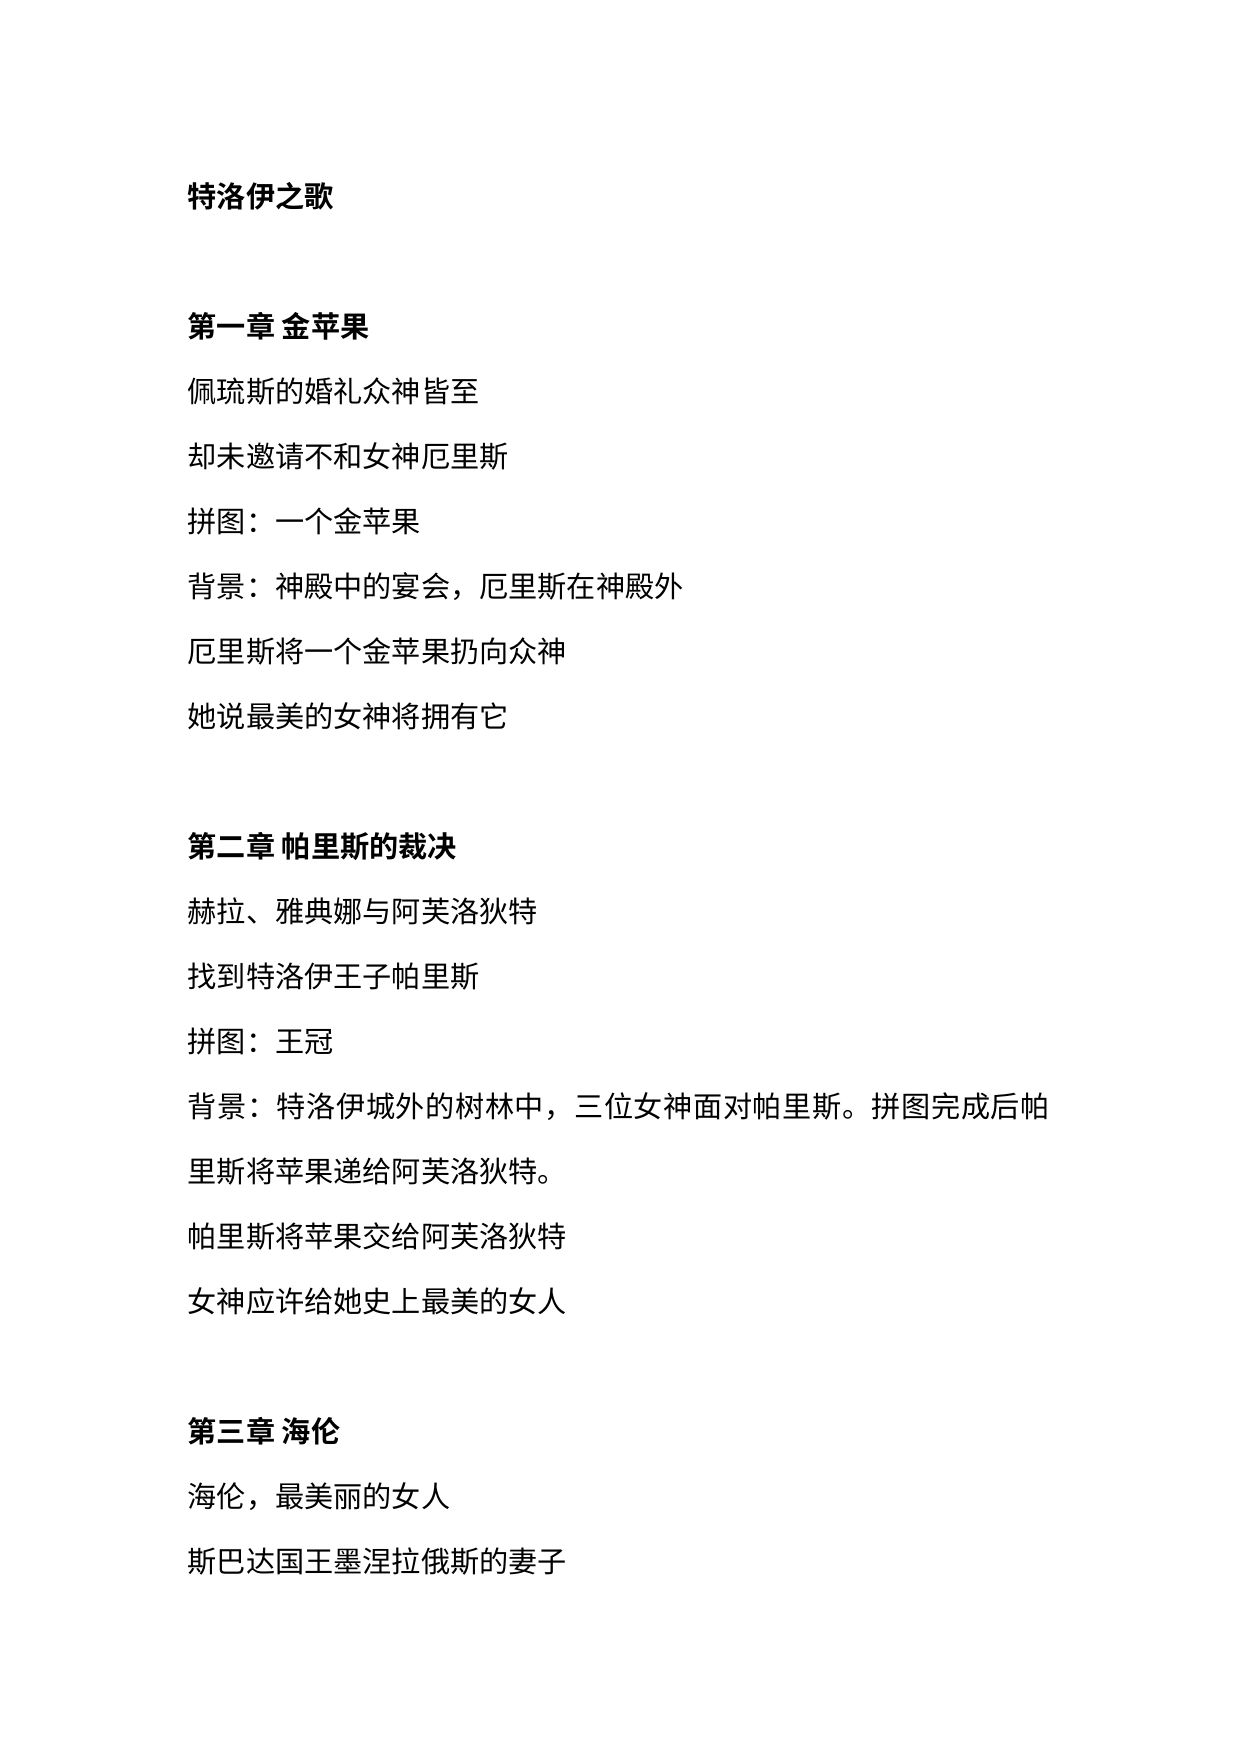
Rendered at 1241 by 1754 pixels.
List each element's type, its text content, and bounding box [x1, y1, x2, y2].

text 第一章 金苹果 [187, 292, 1053, 357]
text 背景：特洛伊城外的树林中，三位女神面对帕里斯。拼图完成后帕里斯将苹果递给阿芙洛狄特。 [187, 1072, 1053, 1202]
text 拼图：王冠 [187, 1007, 1053, 1072]
text 佩琉斯的婚礼众神皆至 [187, 357, 1053, 422]
text 背景：神殿中的宴会，厄里斯在神殿外 [187, 552, 1053, 617]
text 她说最美的女神将拥有它 [187, 682, 1053, 747]
text 斯巴达国王墨涅拉俄斯的妻子 [187, 1527, 1053, 1592]
text 赫拉、雅典娜与阿芙洛狄特 [187, 877, 1053, 942]
text 第二章 帕里斯的裁决 [187, 812, 1053, 877]
text 特洛伊之歌 [187, 162, 1053, 227]
text 第三章 海伦 [187, 1397, 1053, 1462]
text 海伦，最美丽的女人 [187, 1462, 1053, 1527]
text 女神应许给她史上最美的女人 [187, 1267, 1053, 1332]
text 帕里斯将苹果交给阿芙洛狄特 [187, 1202, 1053, 1267]
text 找到特洛伊王子帕里斯 [187, 942, 1053, 1007]
text 拼图：一个金苹果 [187, 487, 1053, 552]
text 厄里斯将一个金苹果扔向众神 [187, 617, 1053, 682]
text 却未邀请不和女神厄里斯 [187, 422, 1053, 487]
